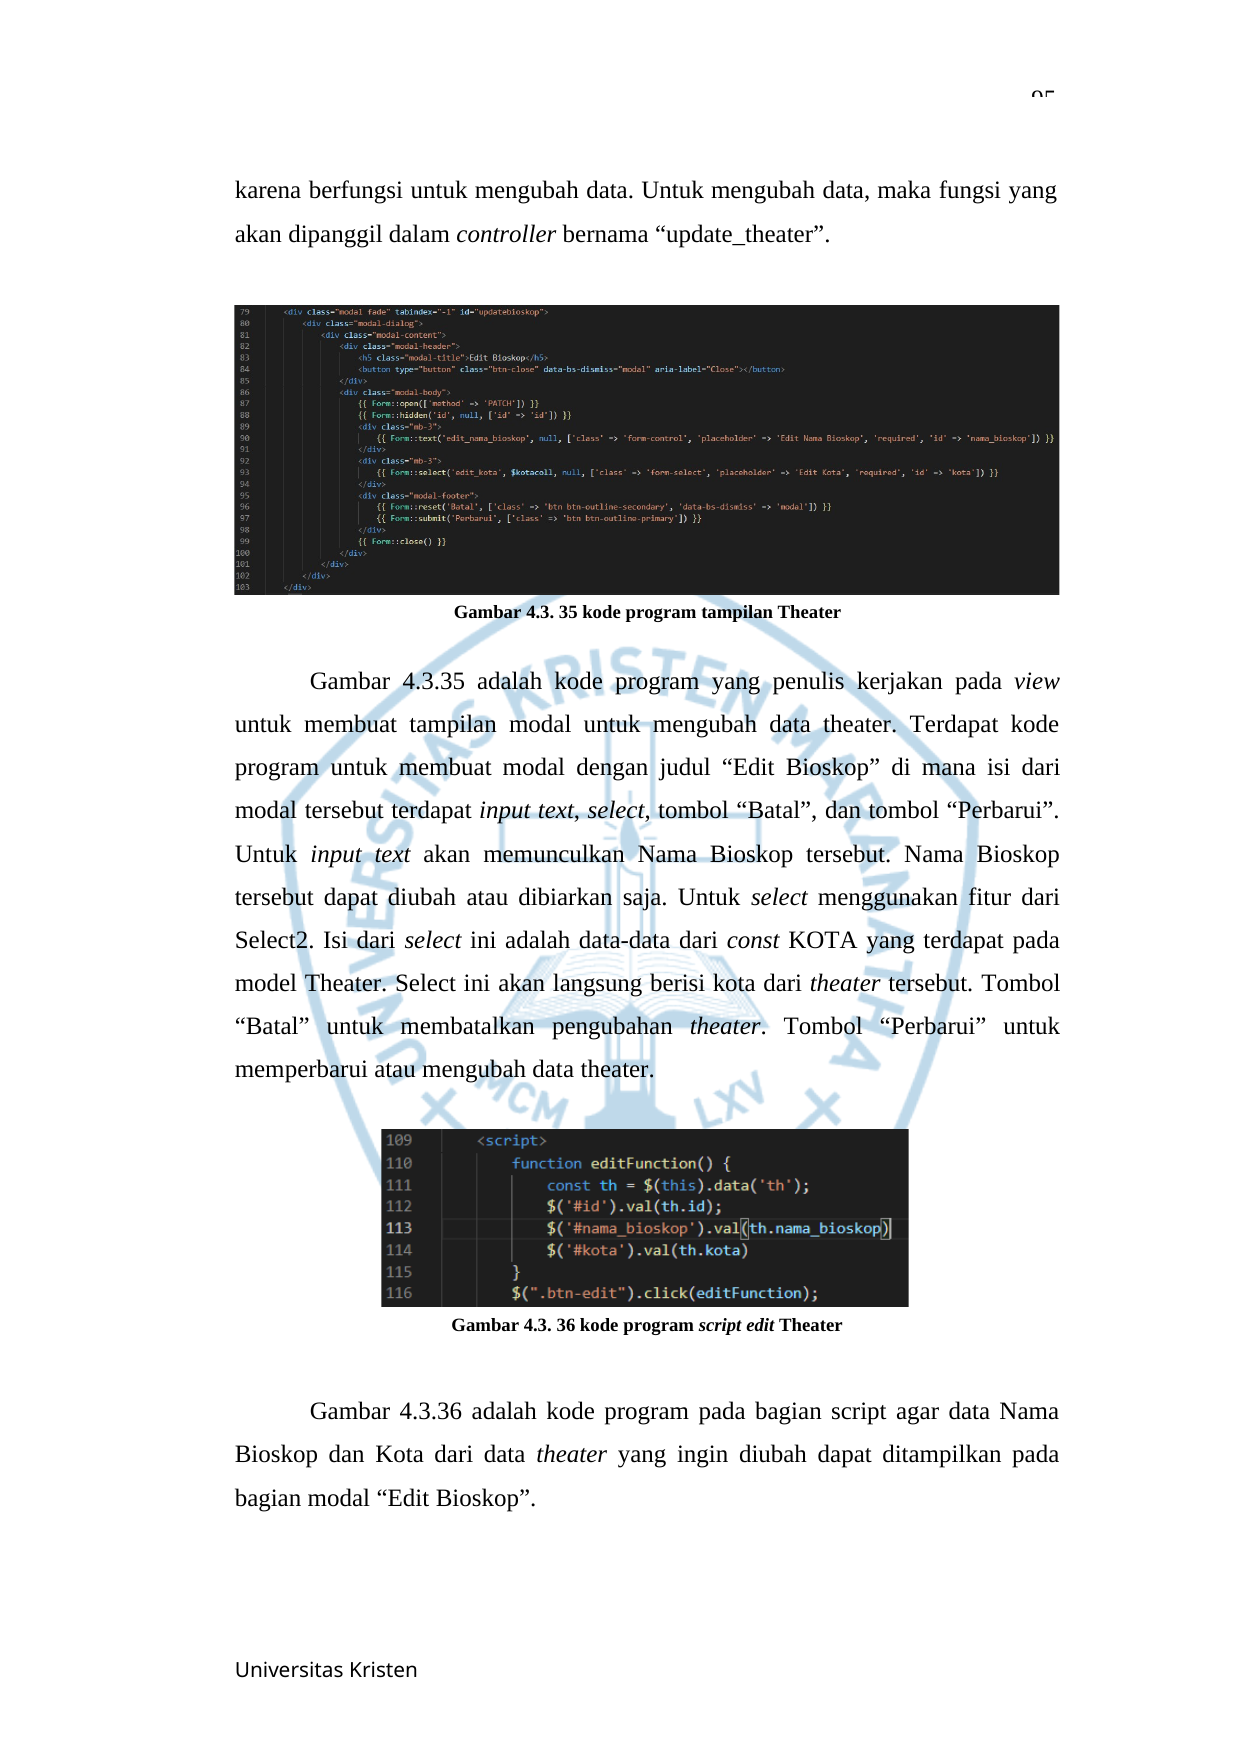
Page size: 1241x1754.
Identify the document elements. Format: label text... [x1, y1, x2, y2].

text Gambar 4.3. 35 kode program tampilan Theater [334, 595, 961, 623]
text Gambar 4.3. 36 kode program script edit Theater [334, 1133, 959, 1336]
text karena berfungsi untuk mengubah data. Untuk mengubah data, maka fungsi yang akan dipanggil dalam controller bernama “update_theater”. [234, 175, 1088, 247]
text Gambar 4.3.35 adalah kode program yang penulis kerjakan pada view untuk membuat tampilan modal untuk mengubah data theater. Terdapat kode program untuk membuat modal dengan judul “Edit Bioskop” di mana isi dari modal tersebut terdapat input text, select, tombol “Batal”, dan tombol “Perbarui”. Untuk input text akan memunculkan Nama Bioskop tersebut. Nama Bioskop tersebut dapat diubah atau dibiarkan saja. Untuk select menggunakan fitur dari Select2. Isi dari select ini adalah data-data dari const KOTA yang terdapat pada model Theater. Select ini akan langsung berisi kota dari theater tersebut. Tombol “Batal” untuk membatalkan pengubahan theater. Tombol “Perbarui” untuk memperbarui atau mengubah data theater. [234, 666, 1060, 1083]
text Gambar 4.3.36 adalah kode program pada bagian script agar data Nama Bioskop dan Kota dari data theater yang ingin diubah dapat ditampilkan pada bagian modal “Edit Bioskop”. [234, 1396, 1059, 1511]
picture [10, 34, 1241, 1754]
